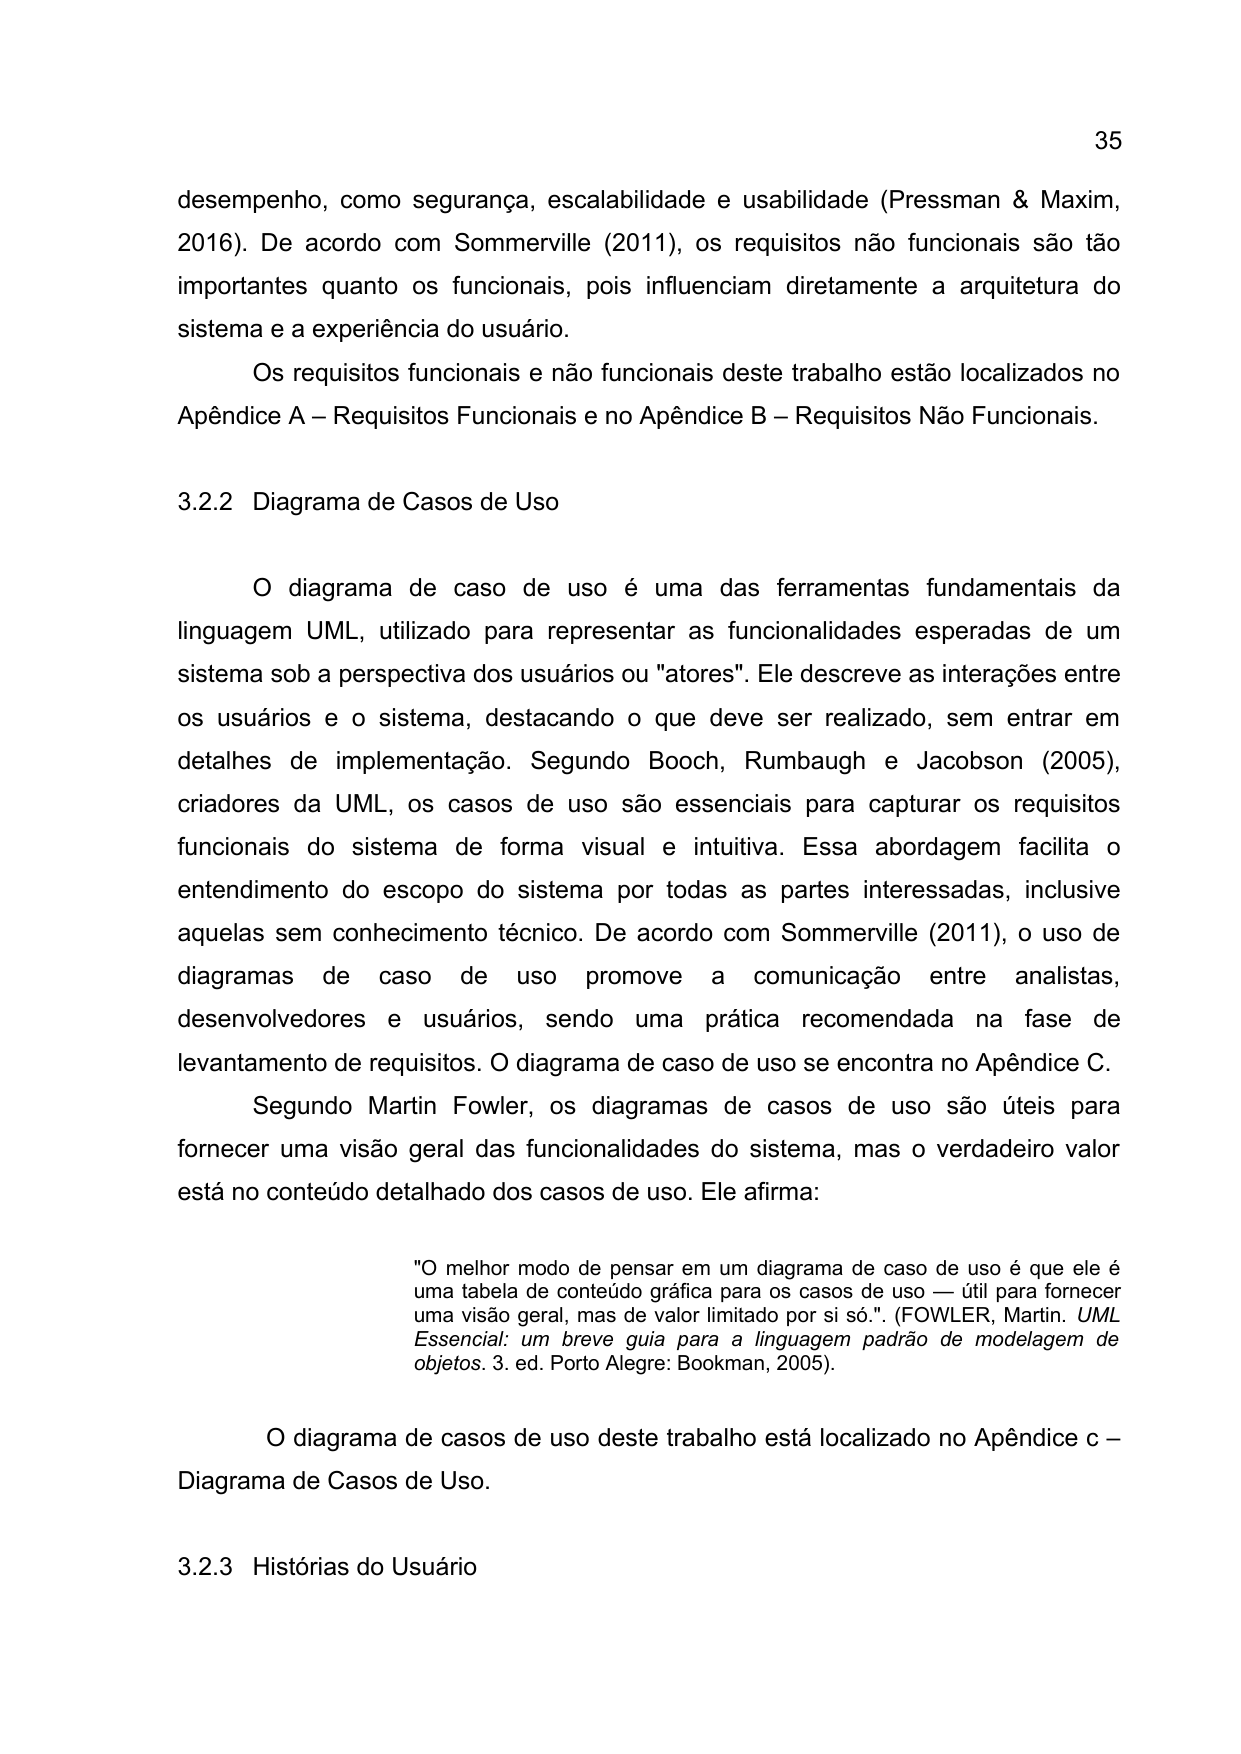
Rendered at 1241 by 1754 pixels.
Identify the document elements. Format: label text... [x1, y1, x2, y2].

text Segundo Martin Fowler, os diagramas de casos de uso são úteis para fornecer uma visão geral das funcionalidades do sistema, mas o verdadeiro valor está no conteúdo detalhado dos casos de uso. Ele afirma: [177, 1091, 1122, 1206]
subtitle Diagrama de Casos de Uso [177, 487, 1122, 516]
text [177, 185, 1122, 343]
subtitle Histórias do Usuário [177, 1552, 1122, 1581]
text Os requisitos funcionais e não funcionais deste trabalho estão localizados no Apêndice A – Requisitos Funcionais e no Apêndice B – Requisitos Não Funcionais. [177, 357, 1122, 429]
text "O melhor modo de pensar em um diagrama de caso de uso é que ele é uma tabela de conteúdo gráfica para os casos de uso — útil para fornecer uma visão geral, mas de valor limitado por si só.". (FOWLER, Martin. UML Essencial: um breve guia para a linguagem padrão de modelagem de objetos. 3. ed. Porto Alegre: Bookman, 2005). [413, 1255, 1122, 1375]
text O diagrama de caso de uso é uma das ferramentas fundamentais da linguagem UML, utilizado para representar as funcionalidades esperadas de um sistema sob a perspectiva dos usuários ou "atores". Ele descreve as interações entre os usuários e o sistema, destacando o que deve ser realizado, sem entrar em detalhes de implementação. Segundo Booch, Rumbaugh e Jacobson (2005), criadores da UML, os casos de uso são essenciais para capturar os requisitos funcionais do sistema de forma visual e intuitiva. Essa abordagem facilita o entendimento do escopo do sistema por todas as partes interessadas, inclusive aquelas sem conhecimento técnico. De acordo com Sommerville (2011), o uso de diagramas de caso de uso promove a comunicação entre analistas, desenvolvedores e usuários, sendo uma prática recomendada na fase de levantamento de requisitos. O diagrama de caso de uso se encontra no Apêndice C. [177, 573, 1122, 1076]
text O diagrama de casos de uso deste trabalho está localizado no Apêndice c – Diagrama de Casos de Uso. [177, 1422, 1122, 1494]
